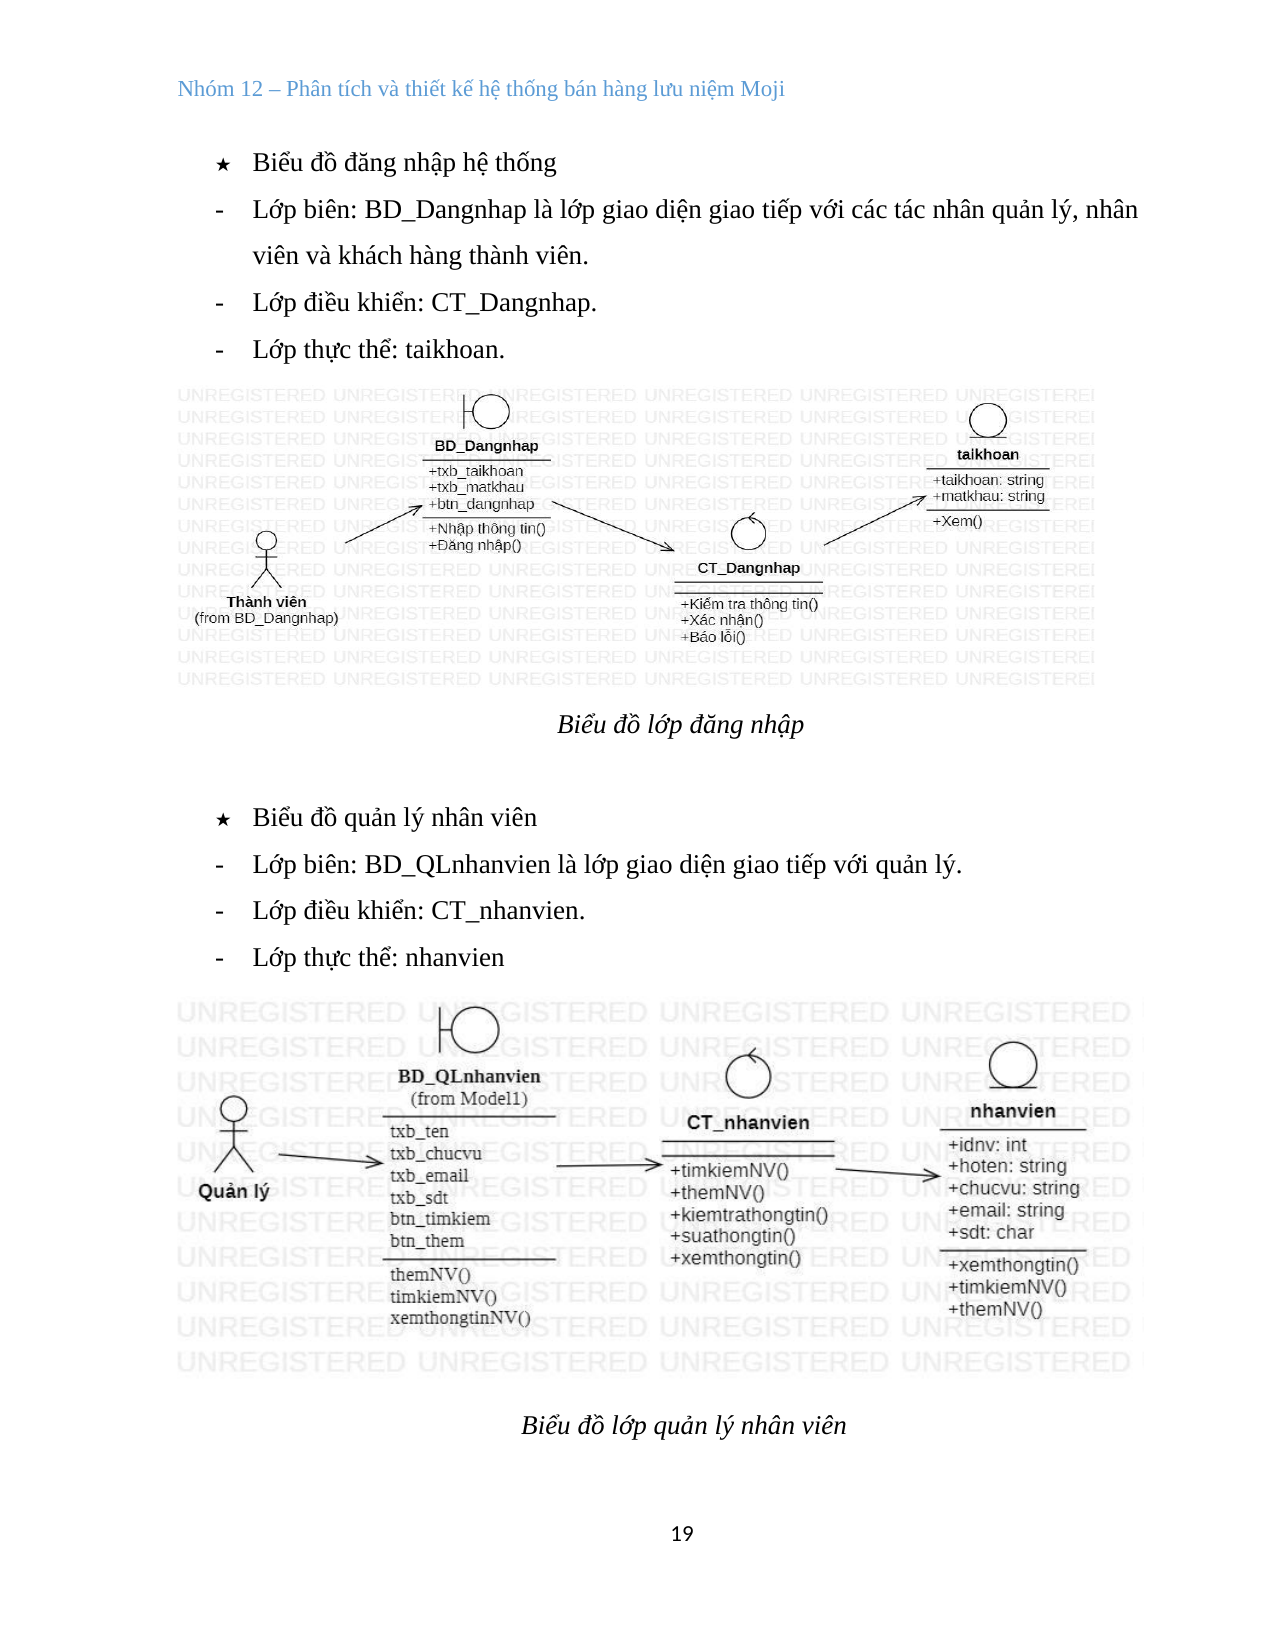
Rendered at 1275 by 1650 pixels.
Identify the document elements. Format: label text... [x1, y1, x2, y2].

text Biểu đồ lớp quản lý nhân viên [177, 1409, 1186, 1440]
list Biểu đồ đăng nhập hệ thống [215, 146, 1186, 177]
picture [177, 987, 1144, 1395]
list Lớp thực thể: nhanvien [215, 941, 1186, 972]
list Lớp biên: BD_Dangnhap là lớp giao diện giao tiếp với các tác nhân quản lý, nhân viên và khách hàng thành viên. [215, 193, 1186, 271]
list Lớp biên: BD_QLnhanvien là lớp giao diện giao tiếp với quản lý. [215, 848, 1186, 879]
list Lớp điều khiển: CT_Dangnhap. [215, 286, 1186, 317]
list Biểu đồ quản lý nhân viên [215, 801, 1186, 832]
list Lớp thực thể: taikhoan. [215, 333, 1186, 364]
picture [177, 379, 1095, 694]
text Biểu đồ lớp đăng nhập [177, 708, 1186, 739]
list Lớp điều khiển: CT_nhanvien. [215, 894, 1186, 926]
